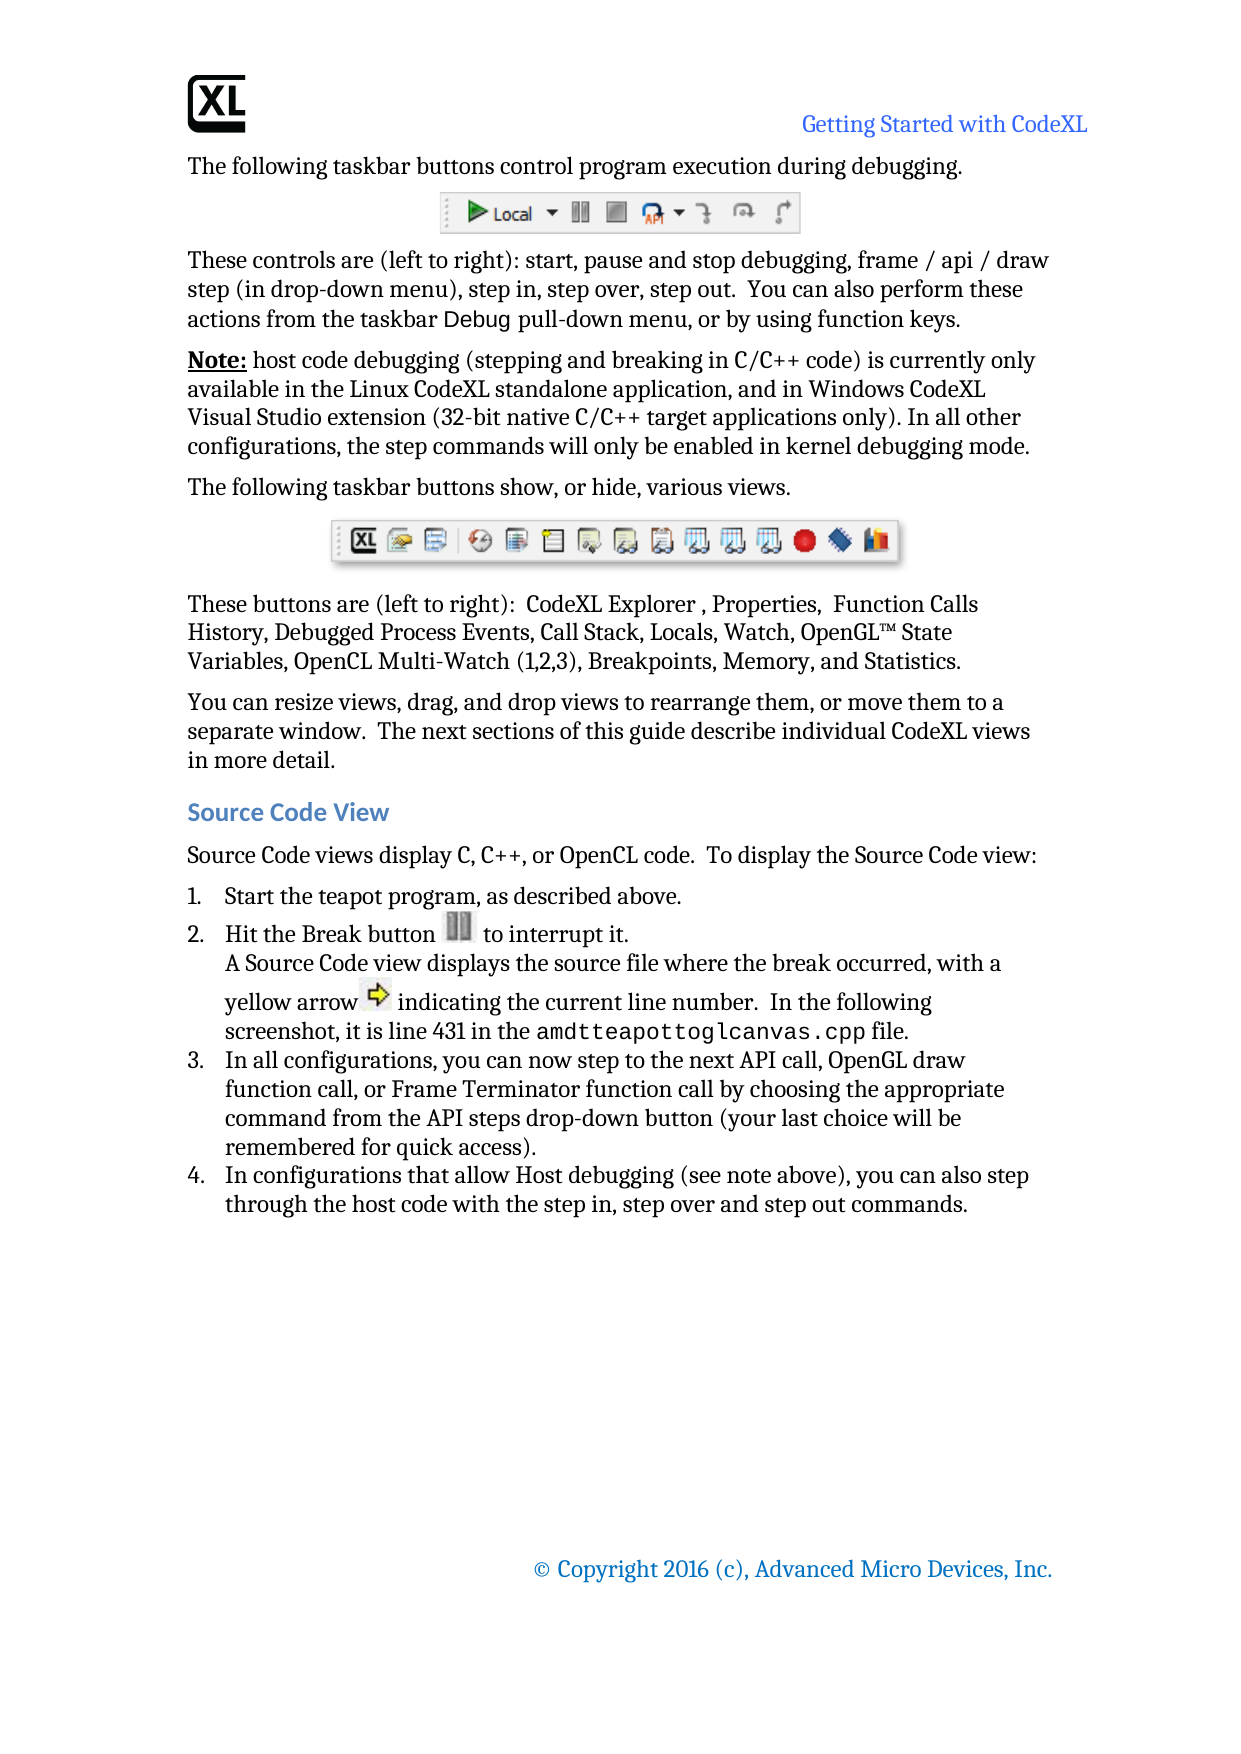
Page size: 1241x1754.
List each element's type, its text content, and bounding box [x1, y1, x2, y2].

text These buttons are (left to right): CodeXL Explorer , Properties, Function Calls History, Debugged Process Events, Call Stack, Locals, Watch, OpenGL™ State Variables, OpenCL Multi-Watch (1,2,3), Breakpoints, Memory, and Statistics. [187, 589, 1053, 676]
text You can resize views, drag, and drop views to rearrange them, or move them to a separate window. The next sections of this guide describe individual CodeXL views in more detail. [187, 688, 1053, 774]
list In all configurations, you can now step to the next API call, OpenGL draw function call, or Frame Terminator function call by choosing the appropriate command from the API steps drop-down button (your last choice will be remembered for quick access). [187, 1046, 1053, 1161]
subtitle Source Code View [187, 795, 1053, 828]
list Start the teapot program, as described above. [187, 882, 1053, 911]
list Hit the Break button to interrupt it. A Source Code view displays the source file where the break occurred, with a yellow arrow indicating the current line number. In the following screenshot, it is line 431 in the amdtteapottoglcanvas.cpp file. [187, 911, 1053, 1046]
picture [439, 192, 801, 234]
text These controls are (left to right): start, pause and stop debugging, frame / api / draw step (in drop-down menu), step in, step over, step out. You can also perform these actions from the taskbar Debug pull-down menu, or by using function keys. [187, 246, 1053, 333]
text The following taskbar buttons show, or hide, various views. [187, 473, 1053, 502]
text Source Code views display C, C++, or OpenCL code. To display the Source Code view: [187, 841, 1053, 870]
text Note: host code debugging (stepping and breaking in C/C++ code) is currently only available in the Linux CodeXL standalone application, and in Windows CodeXL Visual Studio extension (32-bit native C/C++ target applications only). In all other configurations, the step commands will only be enabled in kernel debugging mode. [187, 346, 1053, 461]
text The following taskbar buttons control program execution during debugging. [187, 152, 1053, 180]
picture [331, 520, 899, 562]
picture [441, 911, 478, 943]
picture [187, 75, 246, 133]
picture [358, 977, 392, 1011]
list In configurations that allow Host debugging (see note above), you can also step through the host code with the step in, step over and step out commands. [187, 1161, 1053, 1219]
